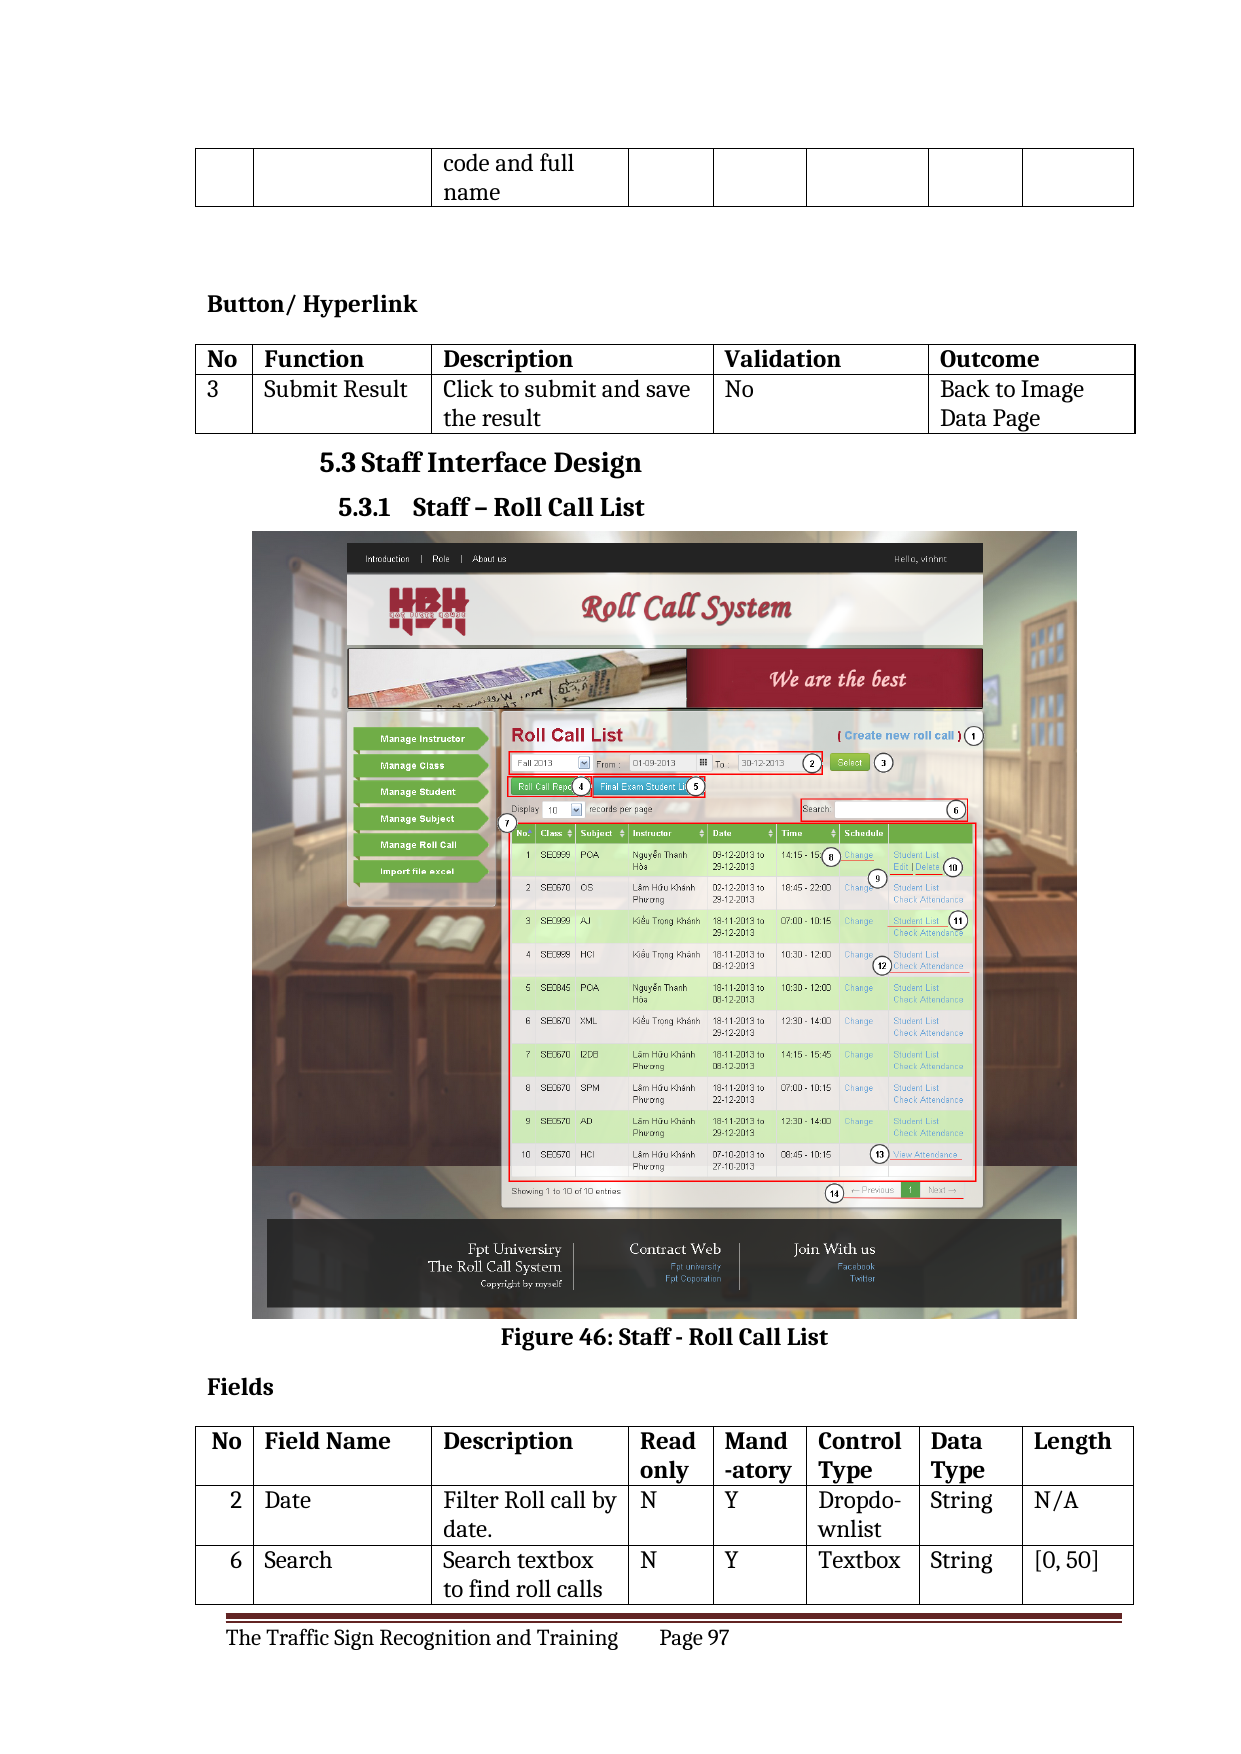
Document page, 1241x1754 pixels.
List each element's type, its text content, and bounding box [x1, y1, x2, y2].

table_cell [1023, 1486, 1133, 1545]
text Button/ Hyperlink [207, 290, 1122, 319]
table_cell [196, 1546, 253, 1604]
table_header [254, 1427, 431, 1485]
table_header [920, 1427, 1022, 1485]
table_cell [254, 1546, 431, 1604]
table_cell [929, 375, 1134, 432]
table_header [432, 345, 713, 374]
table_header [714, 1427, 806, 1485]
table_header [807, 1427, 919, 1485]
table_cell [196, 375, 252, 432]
text Figure 46: Staff - Roll Call List [207, 1323, 1122, 1352]
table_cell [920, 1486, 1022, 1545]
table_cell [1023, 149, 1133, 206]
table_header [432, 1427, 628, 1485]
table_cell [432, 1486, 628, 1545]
text Fields [207, 1372, 1122, 1401]
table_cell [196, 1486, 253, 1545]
subtitle Staff Interface Design [319, 446, 1122, 479]
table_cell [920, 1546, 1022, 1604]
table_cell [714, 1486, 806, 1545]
subtitle Staff – Roll Call List [338, 492, 1122, 523]
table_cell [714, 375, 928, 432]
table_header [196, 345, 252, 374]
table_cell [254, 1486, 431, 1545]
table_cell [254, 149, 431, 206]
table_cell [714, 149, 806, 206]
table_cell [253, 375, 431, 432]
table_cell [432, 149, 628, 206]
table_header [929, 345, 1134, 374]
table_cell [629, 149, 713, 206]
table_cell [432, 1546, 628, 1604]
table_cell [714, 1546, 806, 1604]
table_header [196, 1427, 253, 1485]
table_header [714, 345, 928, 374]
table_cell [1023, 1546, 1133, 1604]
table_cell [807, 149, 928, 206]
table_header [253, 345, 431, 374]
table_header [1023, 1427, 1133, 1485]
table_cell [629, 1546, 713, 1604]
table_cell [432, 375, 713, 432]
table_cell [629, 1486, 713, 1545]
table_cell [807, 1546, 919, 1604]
picture [252, 531, 1077, 1319]
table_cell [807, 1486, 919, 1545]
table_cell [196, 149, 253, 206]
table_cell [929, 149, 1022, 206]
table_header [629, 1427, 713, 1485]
